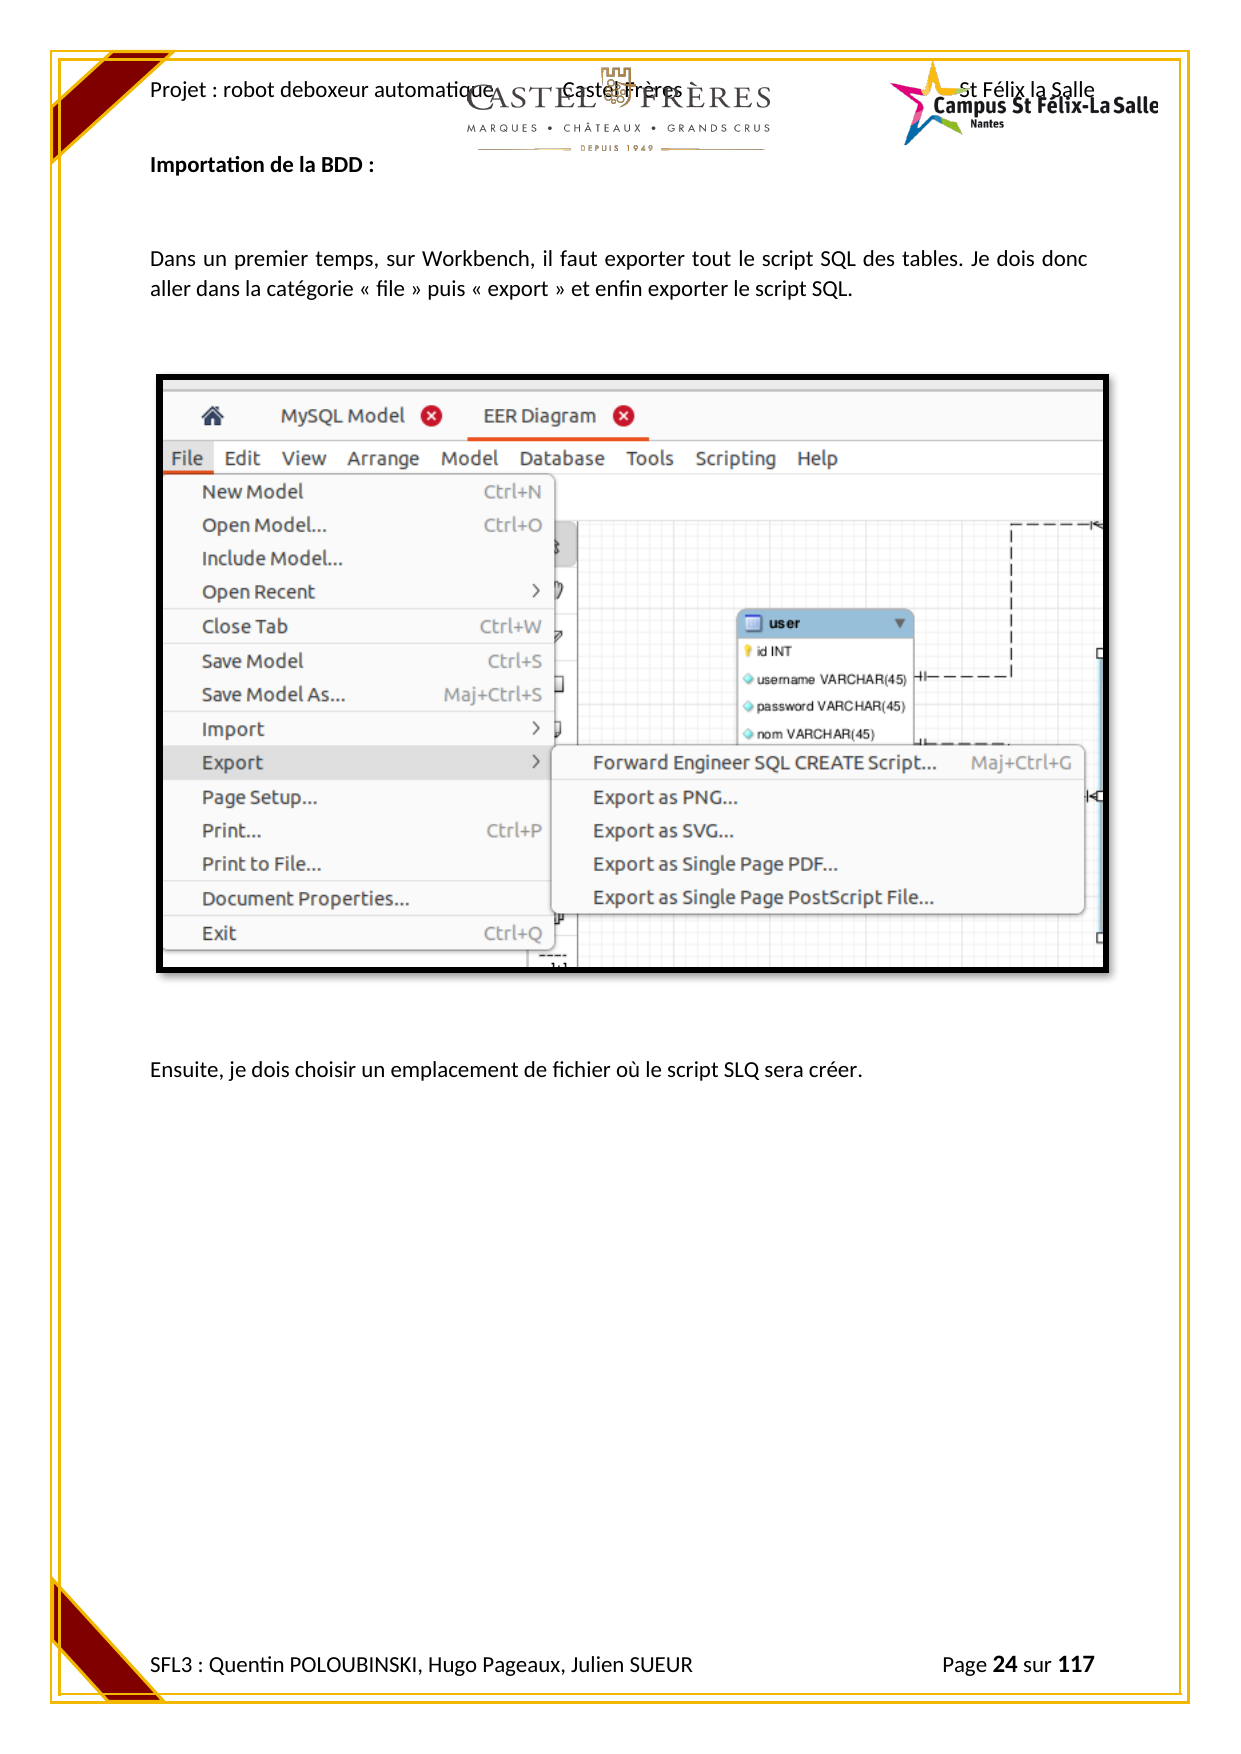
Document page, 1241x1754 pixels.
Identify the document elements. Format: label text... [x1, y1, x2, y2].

picture [460, 59, 773, 157]
text Ensuite, je dois choisir un emplacement de fichier où le script SLQ sera créer. [150, 1055, 1090, 1083]
text Importation de la BDD : [150, 150, 1090, 178]
picture [163, 380, 1103, 967]
picture [889, 60, 1158, 145]
text Dans un premier temps, sur Workbench, il faut exporter tout le script SQL des tables. Je dois donc aller dans la catégorie « file » puis « export » et enfin exporter le script SQL. [150, 244, 1090, 302]
